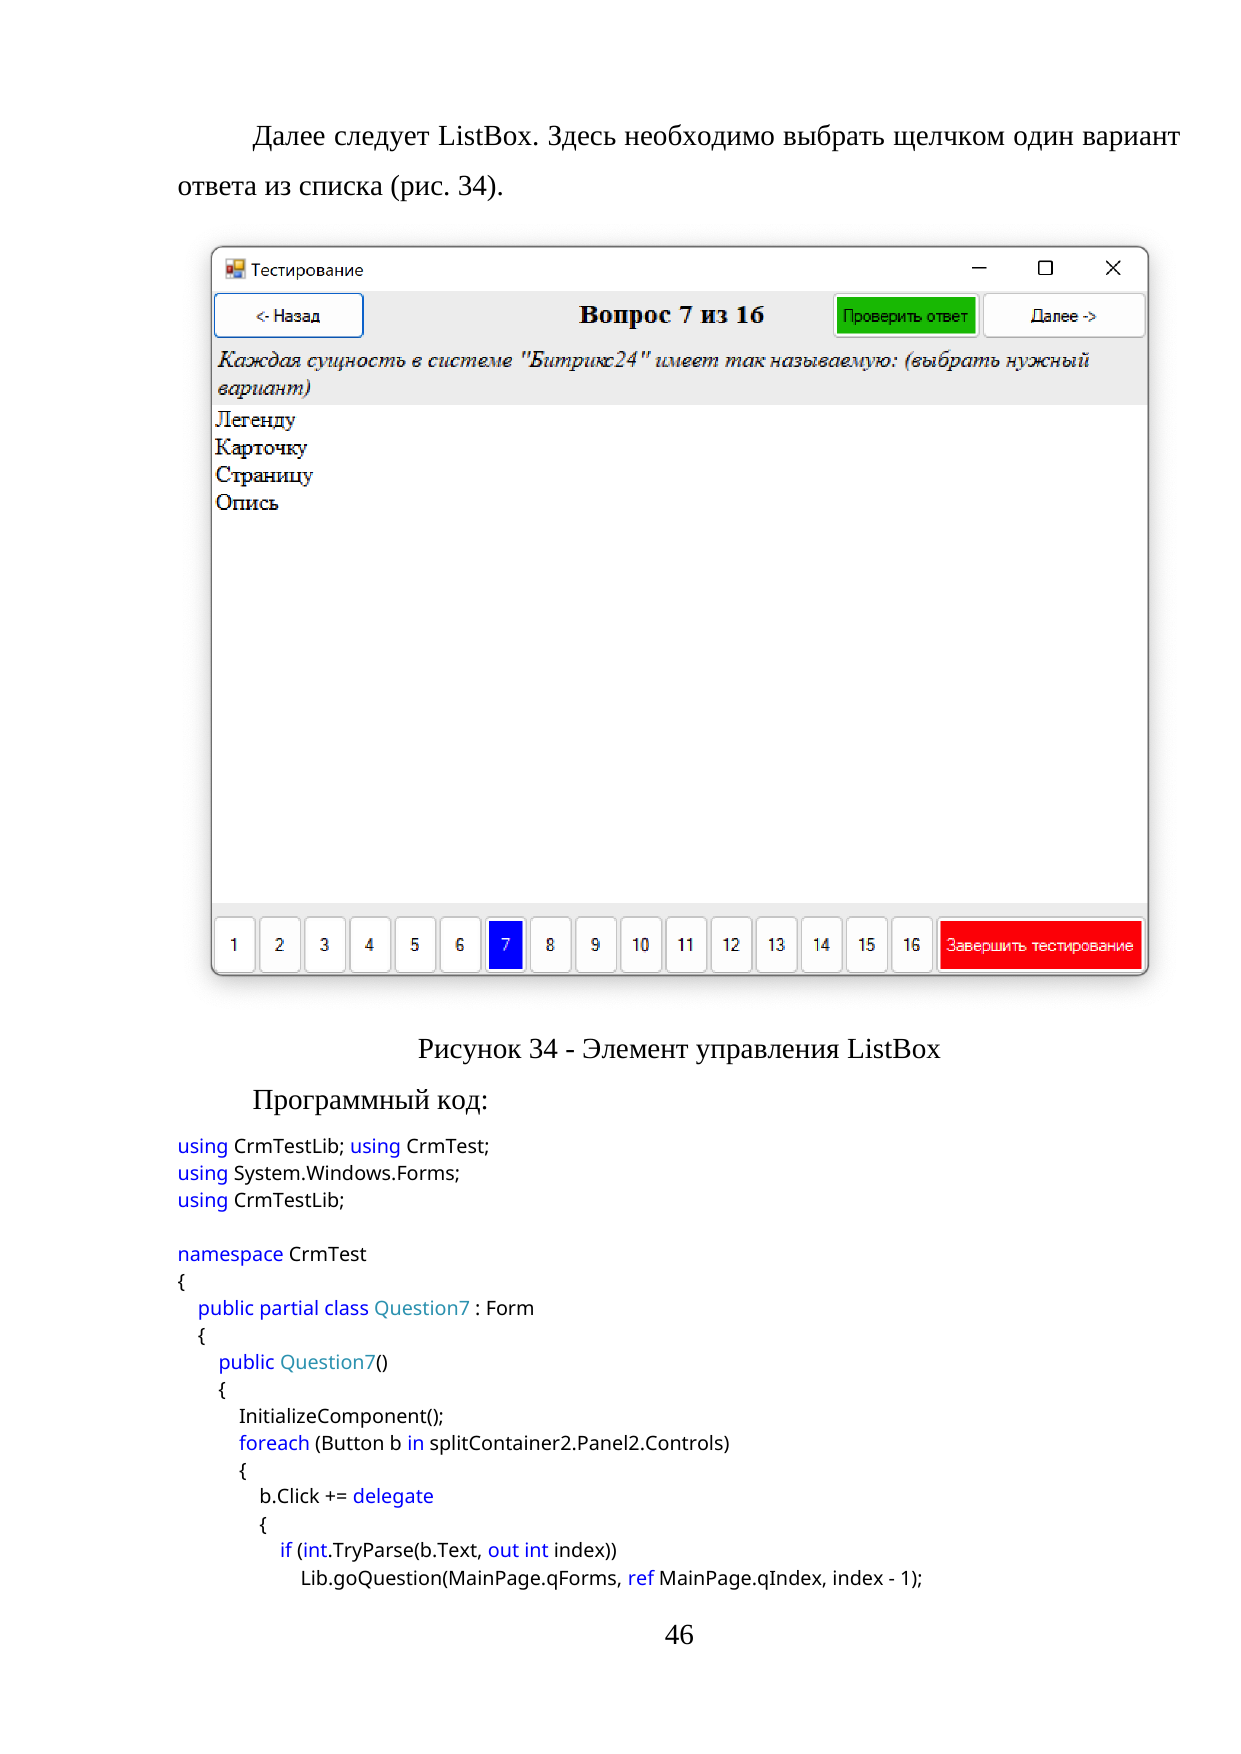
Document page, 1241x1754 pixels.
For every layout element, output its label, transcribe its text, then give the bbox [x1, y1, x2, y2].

text using CrmTestLib; using CrmTest; [177, 1132, 1181, 1159]
text public Question7() [177, 1348, 1181, 1375]
text using СrmTestLib; [177, 1186, 1181, 1213]
text Программный код: [177, 1082, 1181, 1115]
text using System.Windows.Forms; [177, 1159, 1181, 1186]
text Рисунок 34 - Элемент управления ListBox [177, 1031, 1181, 1065]
text { [177, 1321, 1181, 1348]
text public partial class Question7 : Form [177, 1294, 1181, 1321]
text Далее следует ListBox. Здесь необходимо выбрать щелчком один вариант ответа из списка (рис. 34). [177, 118, 1181, 202]
picture [177, 218, 1182, 1015]
text if (int.TryParse(b.Text, out int index)) [177, 1537, 1181, 1564]
text { [177, 1267, 1181, 1294]
text b.Click += delegate [177, 1483, 1181, 1510]
text InitializeComponent(); [177, 1402, 1181, 1429]
text { [177, 1510, 1181, 1537]
text Lib.goQuestion(MainPage.qForms, ref MainPage.qIndex, index - 1); [177, 1564, 1181, 1591]
text namespace СrmTest [177, 1240, 1181, 1267]
text { [177, 1375, 1181, 1402]
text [177, 1429, 1181, 1456]
text { [177, 1456, 1181, 1483]
